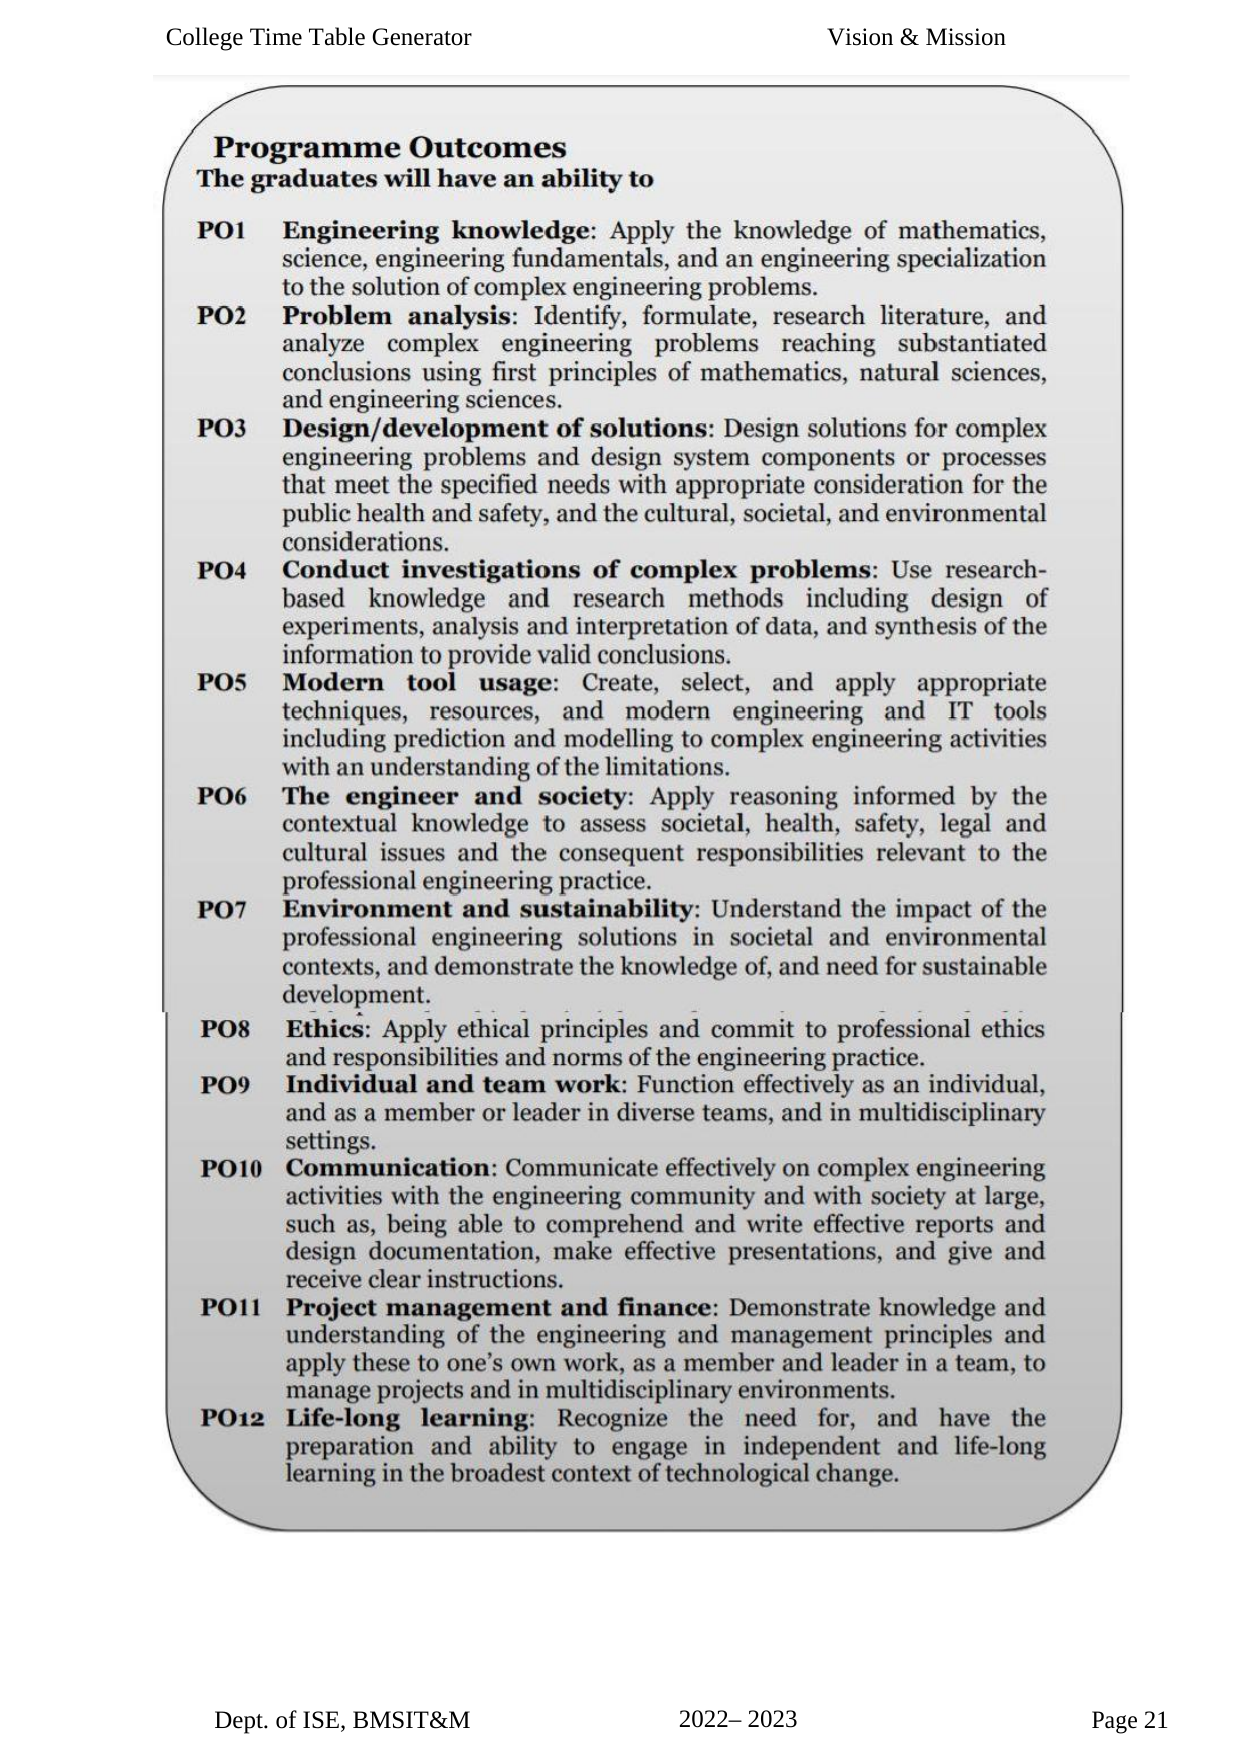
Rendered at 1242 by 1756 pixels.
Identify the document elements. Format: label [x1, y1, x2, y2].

picture [153, 75, 1130, 1536]
